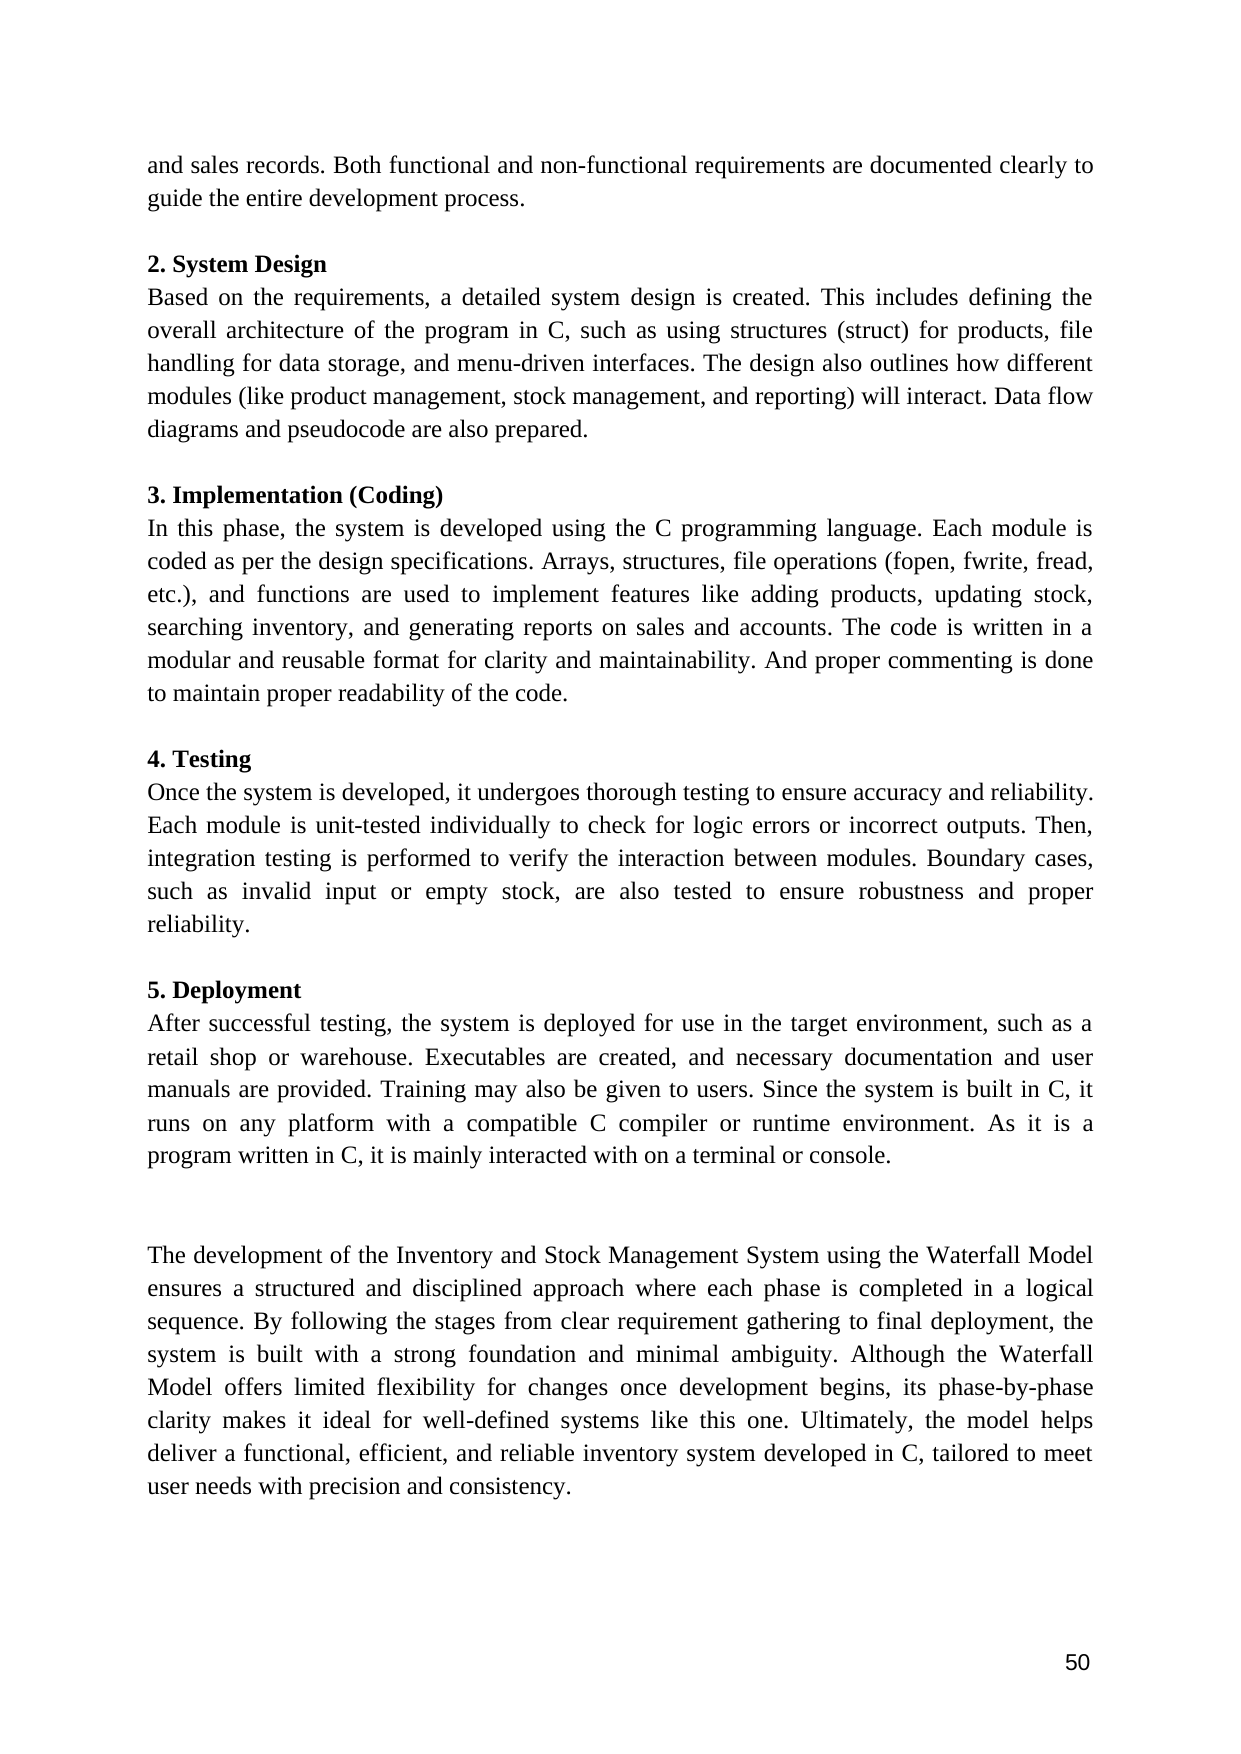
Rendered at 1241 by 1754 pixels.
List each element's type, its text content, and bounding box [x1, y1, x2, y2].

text Once the system is developed, it undergoes thorough testing to ensure accuracy and reliability. Each module is unit-tested individually to check for logic errors or incorrect outputs. Then, integration testing is performed to verify the interaction between modules. Boundary cases, such as invalid input or empty stock, are also tested to ensure robustness and proper reliability. [147, 777, 1094, 938]
text In this phase, the system is developed using the C programming language. Each module is coded as per the design specifications. Arrays, structures, file operations (fopen, fwrite, fread, etc.), and functions are used to implement features like adding products, updating stock, searching inventory, and generating reports on sales and accounts. The code is written in a modular and reusable format for clarity and maintainability. And proper commenting is done to maintain proper readability of the code. [147, 513, 1094, 707]
text 2. System Design [147, 249, 1094, 278]
text 4. Testing [147, 744, 1094, 773]
text After successful testing, the system is deployed for use in the target environment, such as a retail shop or warehouse. Executables are created, and necessary documentation and user manuals are provided. Training may also be given to users. Since the system is built in C, it runs on any platform with a compatible C compiler or runtime environment. As it is a program written in C, it is mainly interacted with on a terminal or console. [147, 1008, 1094, 1169]
text 3. Implementation (Coding) [147, 480, 1094, 509]
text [147, 150, 1094, 212]
text Based on the requirements, a detailed system design is created. This includes defining the overall architecture of the program in C, such as using structures (struct) for products, file handling for data storage, and menu-driven interfaces. The design also outlines how different modules (like product management, stock management, and reporting) will interact. Data flow diagrams and pseudocode are also prepared. [147, 282, 1094, 443]
text The development of the Inventory and Stock Management System using the Waterfall Model ensures a structured and disciplined approach where each phase is completed in a logical sequence. By following the stages from clear requirement gathering to final deployment, the system is built with a strong foundation and minimal ambiguity. Although the Waterfall Model offers limited flexibility for changes once development begins, its phase-by-phase clarity makes it ideal for well-defined systems like this one. Ultimately, the model helps deliver a functional, efficient, and reliable inventory system developed in C, tailored to meet user needs with precision and consistency. [147, 1240, 1094, 1499]
text 5. Deployment [147, 976, 1094, 1004]
